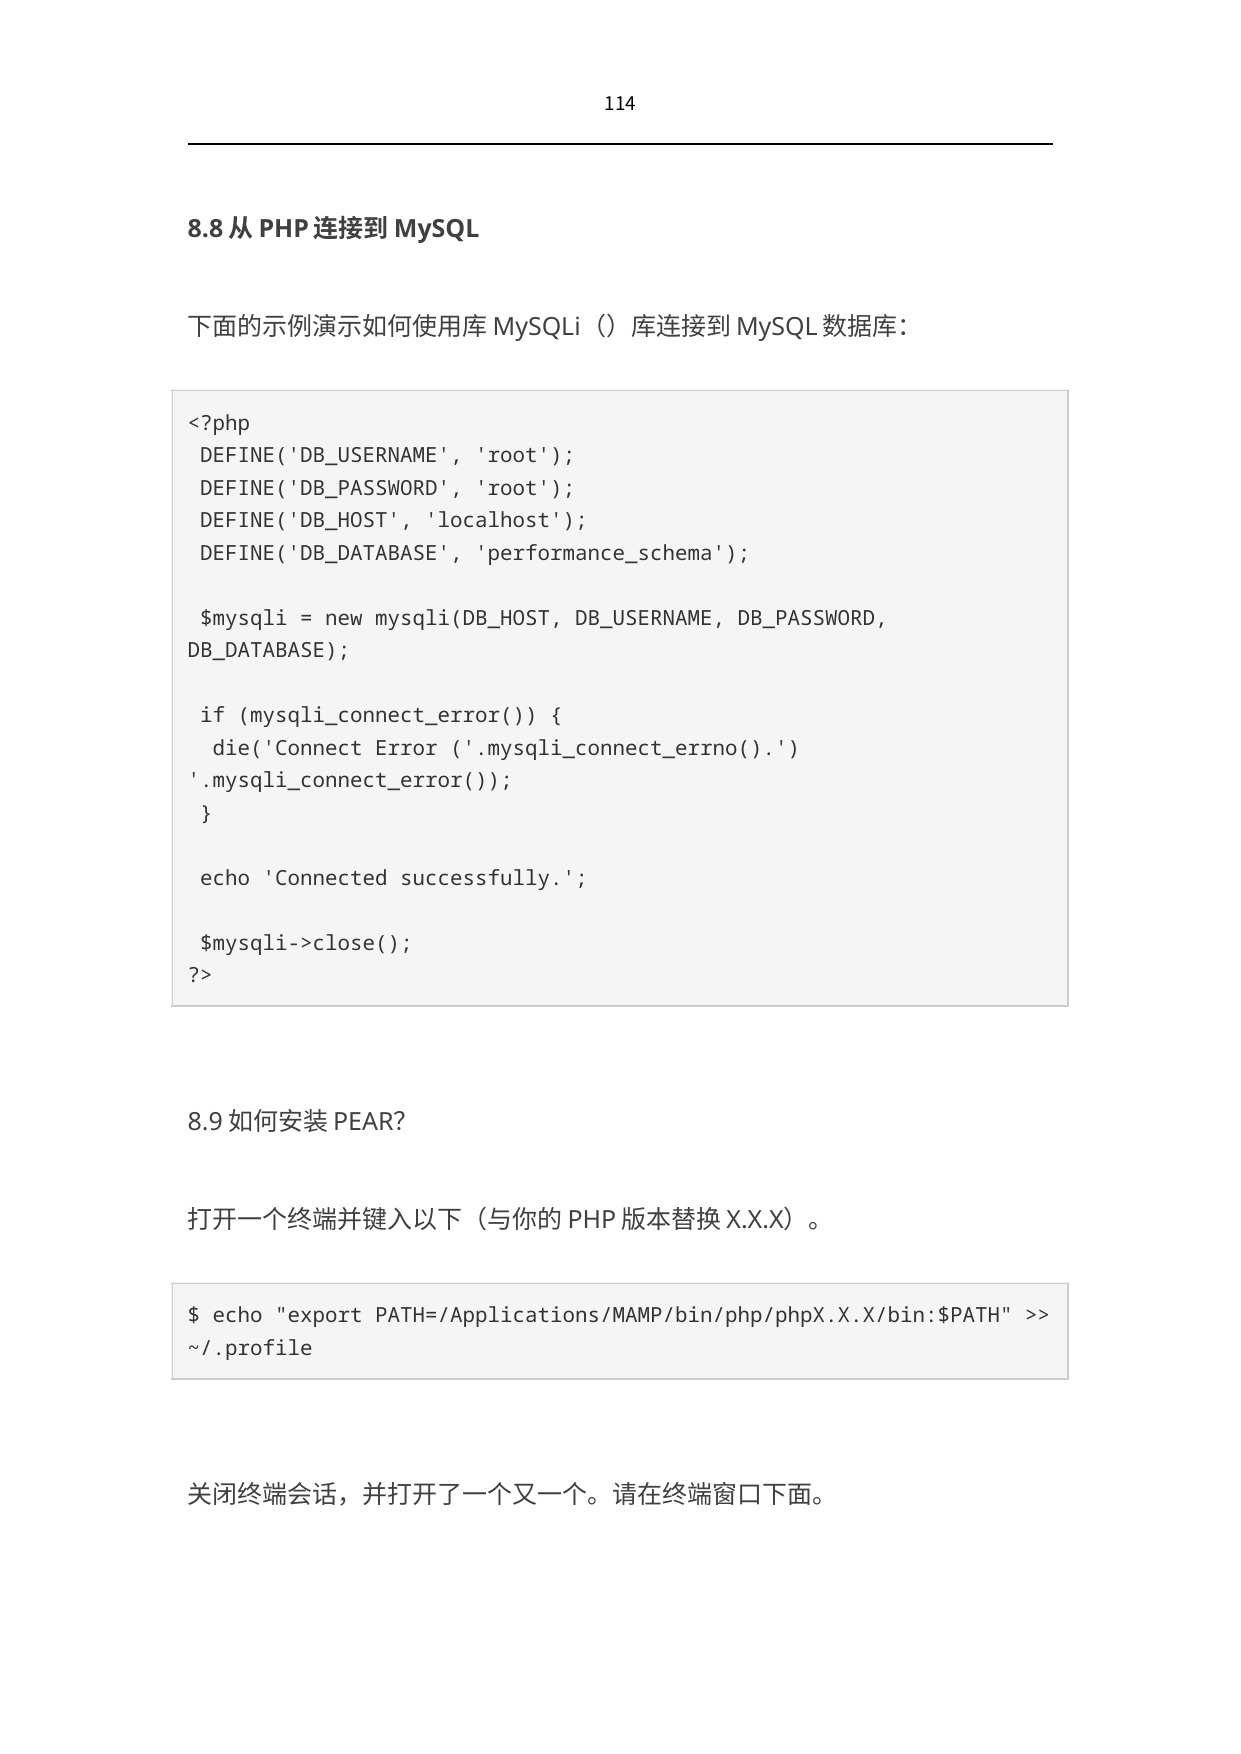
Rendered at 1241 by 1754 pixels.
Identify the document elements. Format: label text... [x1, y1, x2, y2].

text 8.8从PHP连接到MySQL [187, 194, 1053, 259]
text 8.9如何安装PEAR？ [187, 1022, 1053, 1152]
text $ echo "export PATH=/Applications/MAMP/bin/php/phpX.X.X/bin:$PATH" >> ~/.profile [173, 1284, 1067, 1378]
text 打开一个终端并键入以下（与你的PHP版本替换X.X.X）。 [187, 1185, 1053, 1250]
text 下面的示例演示如何使用库MySQLi（）库连接到MySQL数据库： [187, 292, 1053, 357]
text 关闭终端会话，并打开了一个又一个。请在终端窗口下面。 [187, 1395, 1053, 1525]
text <?php DEFINE('DB_USERNAME', 'root'); DEFINE('DB_PASSWORD', 'root'); DEFINE('DB_HOST', 'localhost'); DEFINE('DB_DATABASE', 'performance_schema'); $mysqli = new mysqli(DB_HOST, DB_USERNAME, DB_PASSWORD, DB_DATABASE); if (mysqli_connect_error()) { die('Connect Error ('.mysqli_connect_errno().') '.mysqli_connect_error()); } echo 'Connected successfully.'; $mysqli->close(); ?> [173, 391, 1067, 1005]
